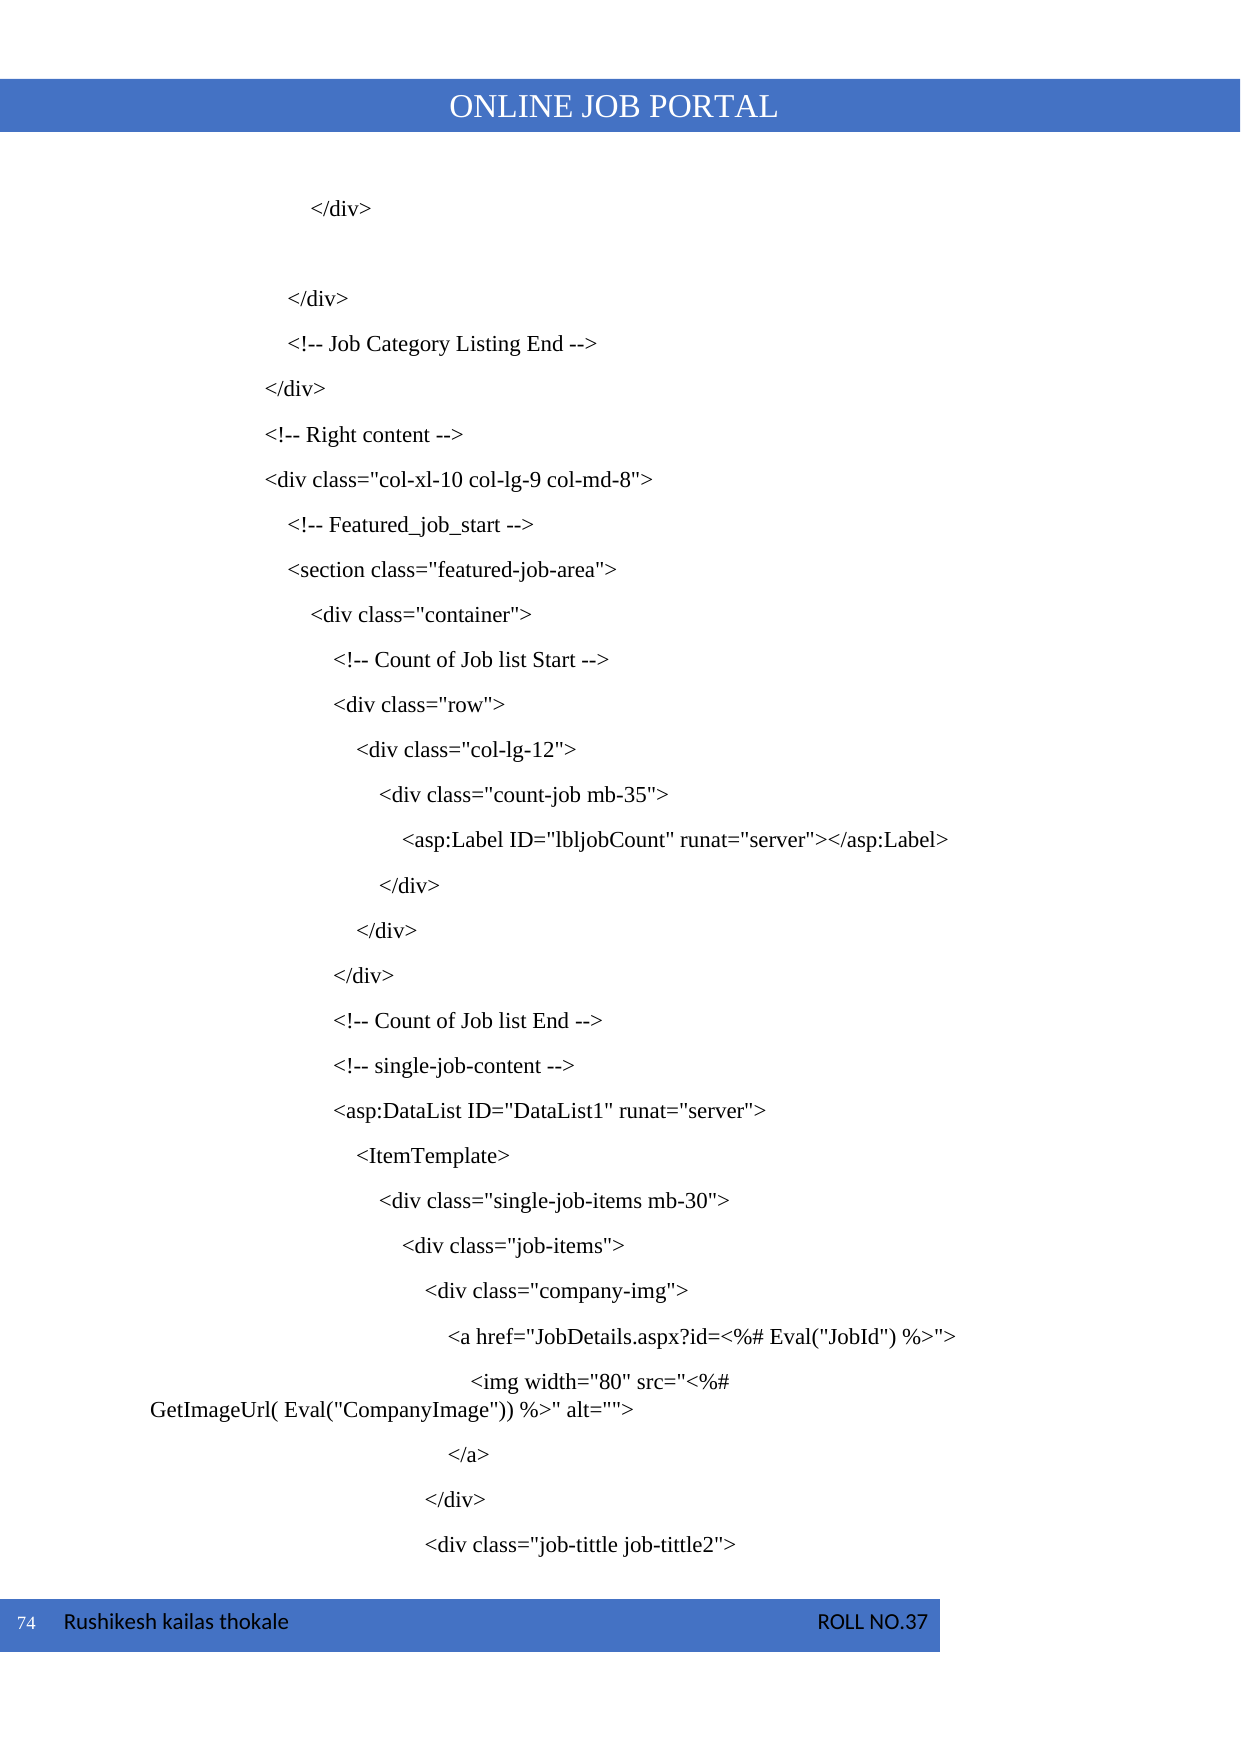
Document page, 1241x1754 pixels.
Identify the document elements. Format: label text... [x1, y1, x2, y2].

text <!-- Right content --> [150, 421, 1090, 447]
text <div class="col-lg-12"> [150, 736, 1090, 763]
text </div> [150, 376, 1090, 402]
text <!-- Count of Job list Start --> [150, 646, 1090, 672]
text <!-- Count of Job list End --> [150, 1007, 1090, 1033]
text </div> [150, 962, 1090, 988]
text <ItemTemplate> [150, 1142, 1090, 1169]
text <asp:Label ID="lbljobCount" runat="server"></asp:Label> [150, 827, 1090, 853]
text <div class="count-job mb-35"> [150, 781, 1090, 808]
text </div> [150, 285, 1090, 312]
text </div> [150, 195, 1090, 221]
text </div> [150, 1486, 1090, 1513]
text <div class="single-job-items mb-30"> [150, 1187, 1090, 1214]
text <div class="container"> [150, 601, 1090, 627]
text <!-- Job Category Listing End --> [150, 330, 1090, 357]
text <div class="row"> [150, 691, 1090, 718]
text <asp:DataList ID="DataList1" runat="server"> [150, 1097, 1090, 1123]
text <div class="col-xl-10 col-lg-9 col-md-8"> [150, 466, 1090, 492]
text <div class="job-tittle job-tittle2"> [150, 1532, 1090, 1558]
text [150, 1323, 1090, 1349]
text <!-- Featured_job_start --> [150, 511, 1090, 537]
text </div> [150, 917, 1090, 943]
text <div class="job-items"> [150, 1232, 1090, 1259]
text </a> [150, 1441, 1090, 1468]
text </div> [150, 872, 1090, 898]
text <div class="company-img"> [150, 1278, 1090, 1304]
text <section class="featured-job-area"> [150, 556, 1090, 582]
text <!-- single-job-content --> [150, 1052, 1090, 1078]
text <img width="80" src="<%# GetImageUrl( Eval("CompanyImage")) %>" alt=""> [150, 1368, 1090, 1423]
